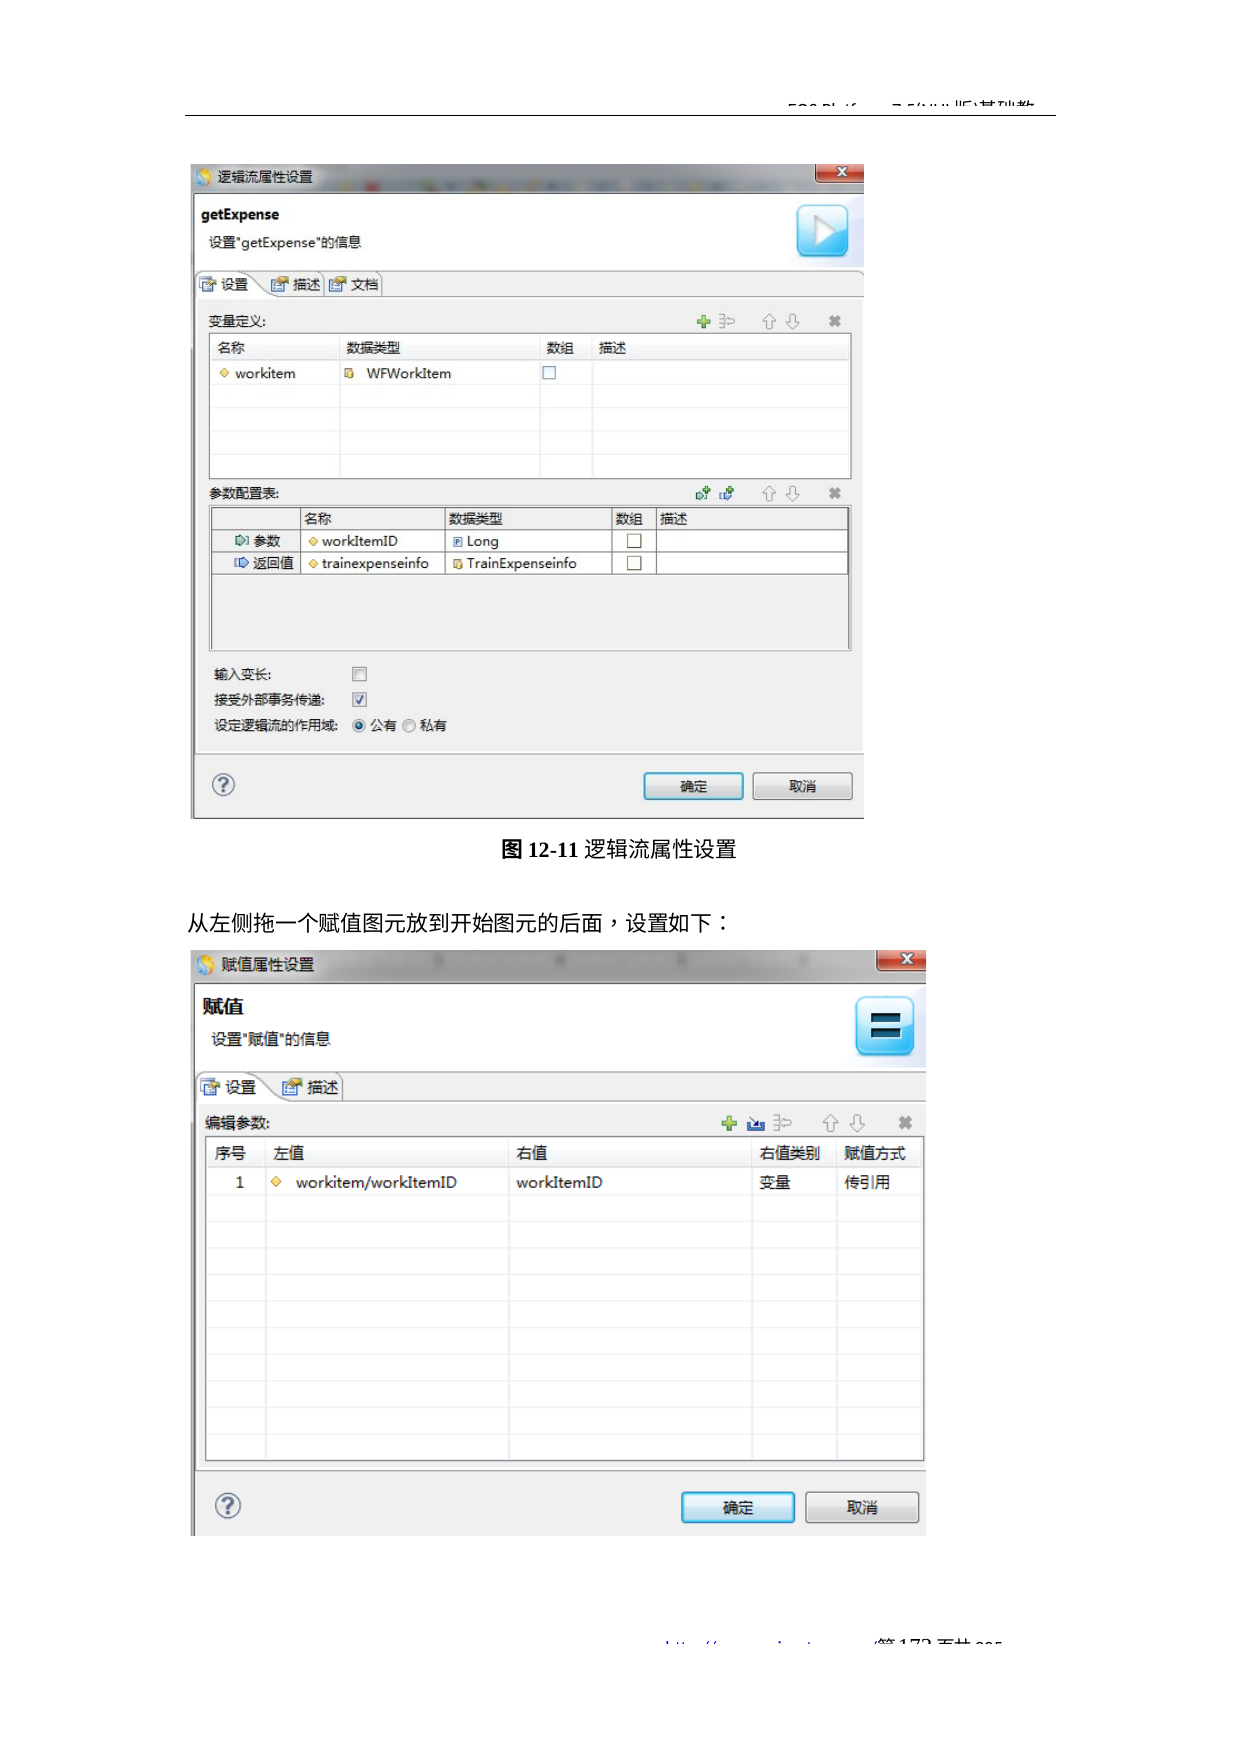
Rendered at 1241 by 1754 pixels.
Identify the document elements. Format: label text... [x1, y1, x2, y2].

text 图12-11 逻辑流属性设置从左侧拖一个赋值图元放到开始图元的后面，设置如下： [187, 834, 739, 938]
picture [190, 950, 927, 1536]
picture [190, 164, 864, 819]
